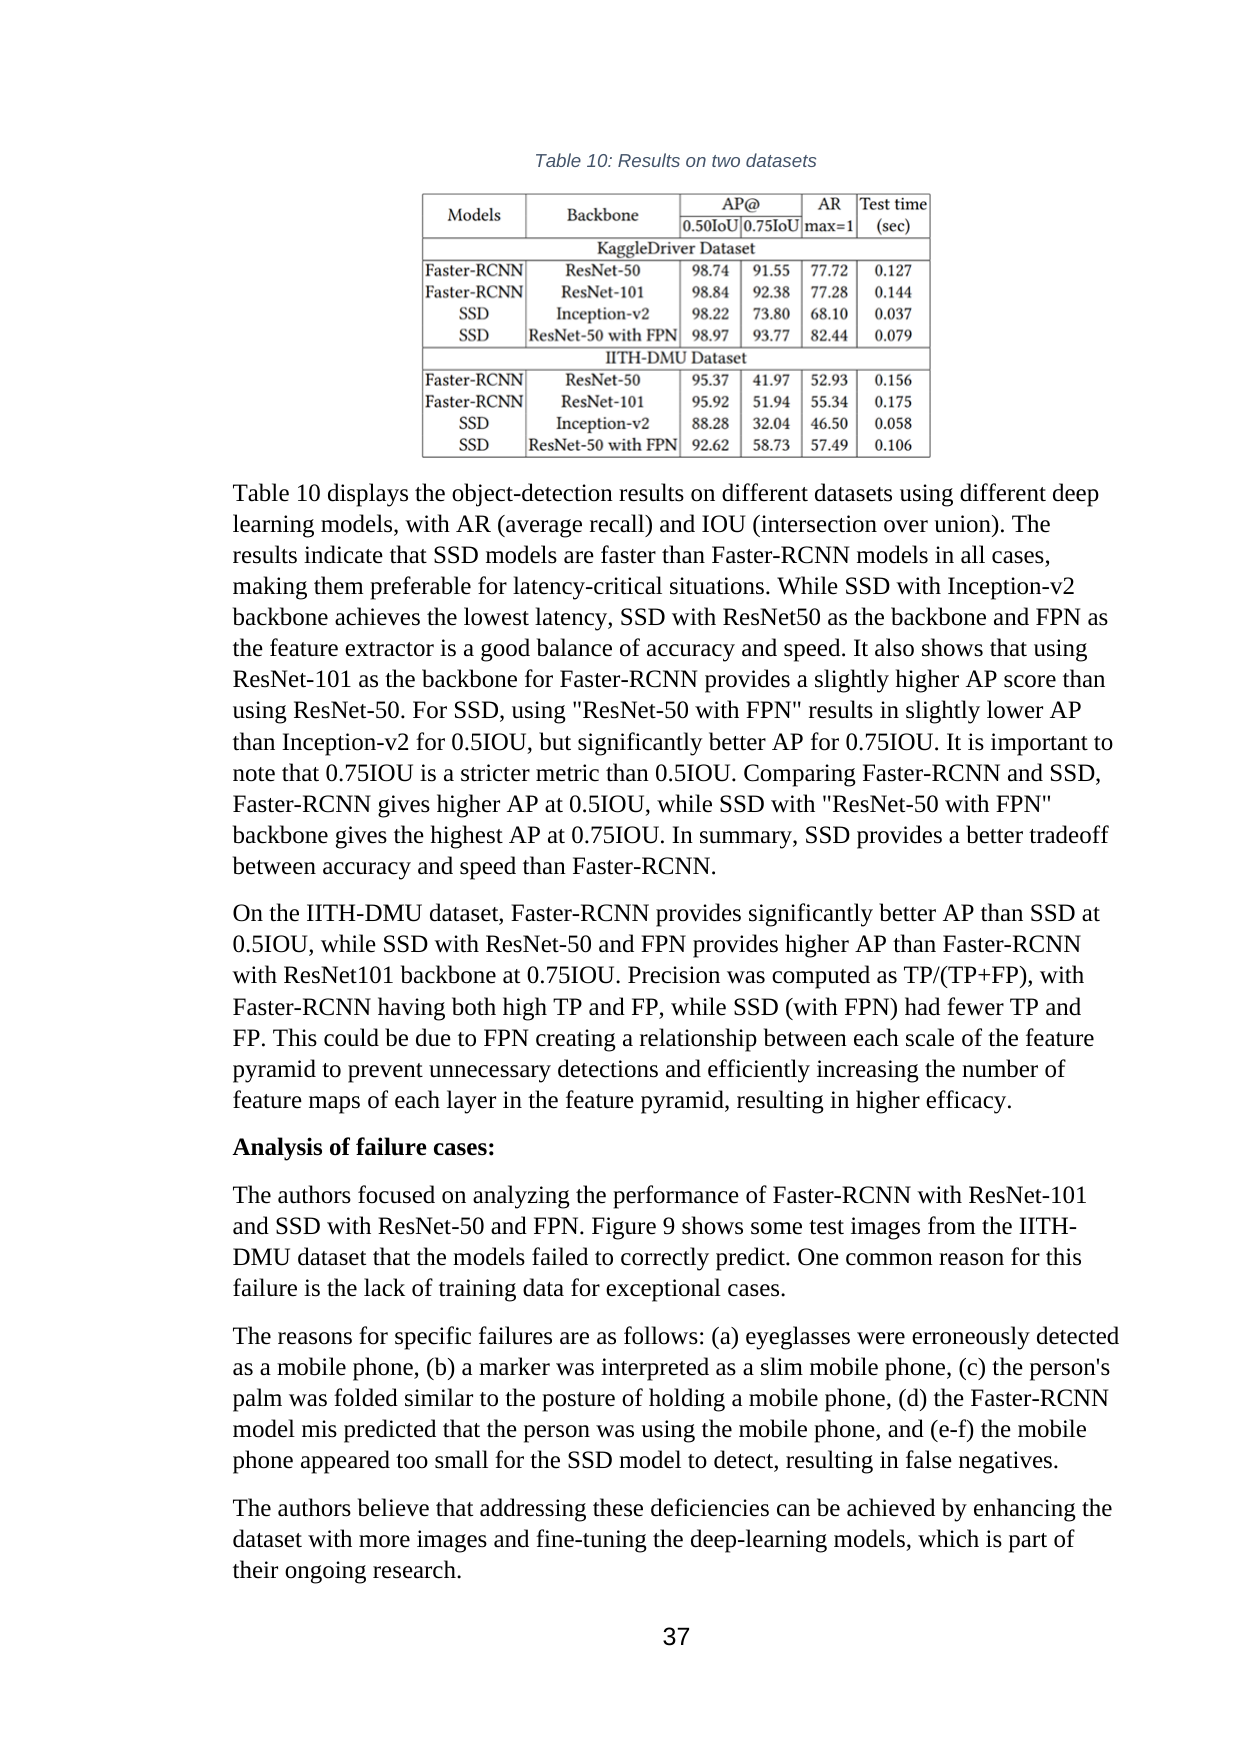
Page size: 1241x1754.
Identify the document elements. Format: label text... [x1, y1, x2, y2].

picture [420, 192, 932, 460]
text Table 10: Results on two datasets [232, 150, 1120, 172]
text The authors believe that addressing these deficiencies can be achieved by enhancing the dataset with more images and fine-tuning the deep-learning models, which is part of their ongoing research. [232, 1493, 1120, 1584]
text The authors focused on analyzing the performance of Faster-RCNN with ResNet-101 and SSD with ResNet-50 and FPN. Figure 9 shows some test images from the IITH-DMU dataset that the models failed to correctly predict. One common reason for this failure is the lack of training data for exceptional cases. [232, 1180, 1120, 1302]
text Table 10 displays the object-detection results on different datasets using different deep learning models, with AR (average recall) and IOU (intersection over union). The results indicate that SSD models are faster than Faster-RCNN models in all cases, making them preferable for latency-critical situations. While SSD with Inception-v2 backbone achieves the lowest latency, SSD with ResNet50 as the backbone and FPN as the feature extractor is a good balance of accuracy and speed. It also shows that using ResNet-101 as the backbone for Faster-RCNN provides a slightly higher AP score than using ResNet-50. For SSD, using "ResNet-50 with FPN" results in slightly lower AP than Inception-v2 for 0.5IOU, but significantly better AP for 0.75IOU. It is important to note that 0.75IOU is a stricter metric than 0.5IOU. Comparing Faster-RCNN and SSD, Faster-RCNN gives higher AP at 0.5IOU, while SSD with "ResNet-50 with FPN" backbone gives the highest AP at 0.75IOU. In summary, SSD provides a better tradeoff between accuracy and speed than Faster-RCNN. [232, 478, 1120, 879]
text On the IITH-DMU dataset, Faster-RCNN provides significantly better AP than SSD at 0.5IOU, while SSD with ResNet-50 and FPN provides higher AP than Faster-RCNN with ResNet101 backbone at 0.75IOU. Precision was computed as TP/(TP+FP), with Faster-RCNN having both high TP and FP, while SSD (with FPN) had fewer TP and FP. This could be due to FPN creating a relationship between each scale of the feature pyramid to prevent unnecessary detections and efficiently increasing the number of feature maps of each layer in the feature pyramid, resulting in higher efficacy. [232, 898, 1120, 1113]
text The reasons for specific failures are as follows: (a) eyeglasses were erroneously detected as a mobile phone, (b) a marker was interpreted as a slim mobile phone, (c) the person's palm was folded similar to the posture of holding a mobile phone, (d) the Faster-RCNN model mis predicted that the person was using the mobile phone, and (e-f) the mobile phone appeared too small for the SSD model to detect, resulting in false negatives. [232, 1321, 1120, 1474]
text Analysis of failure cases: [232, 1132, 1120, 1161]
